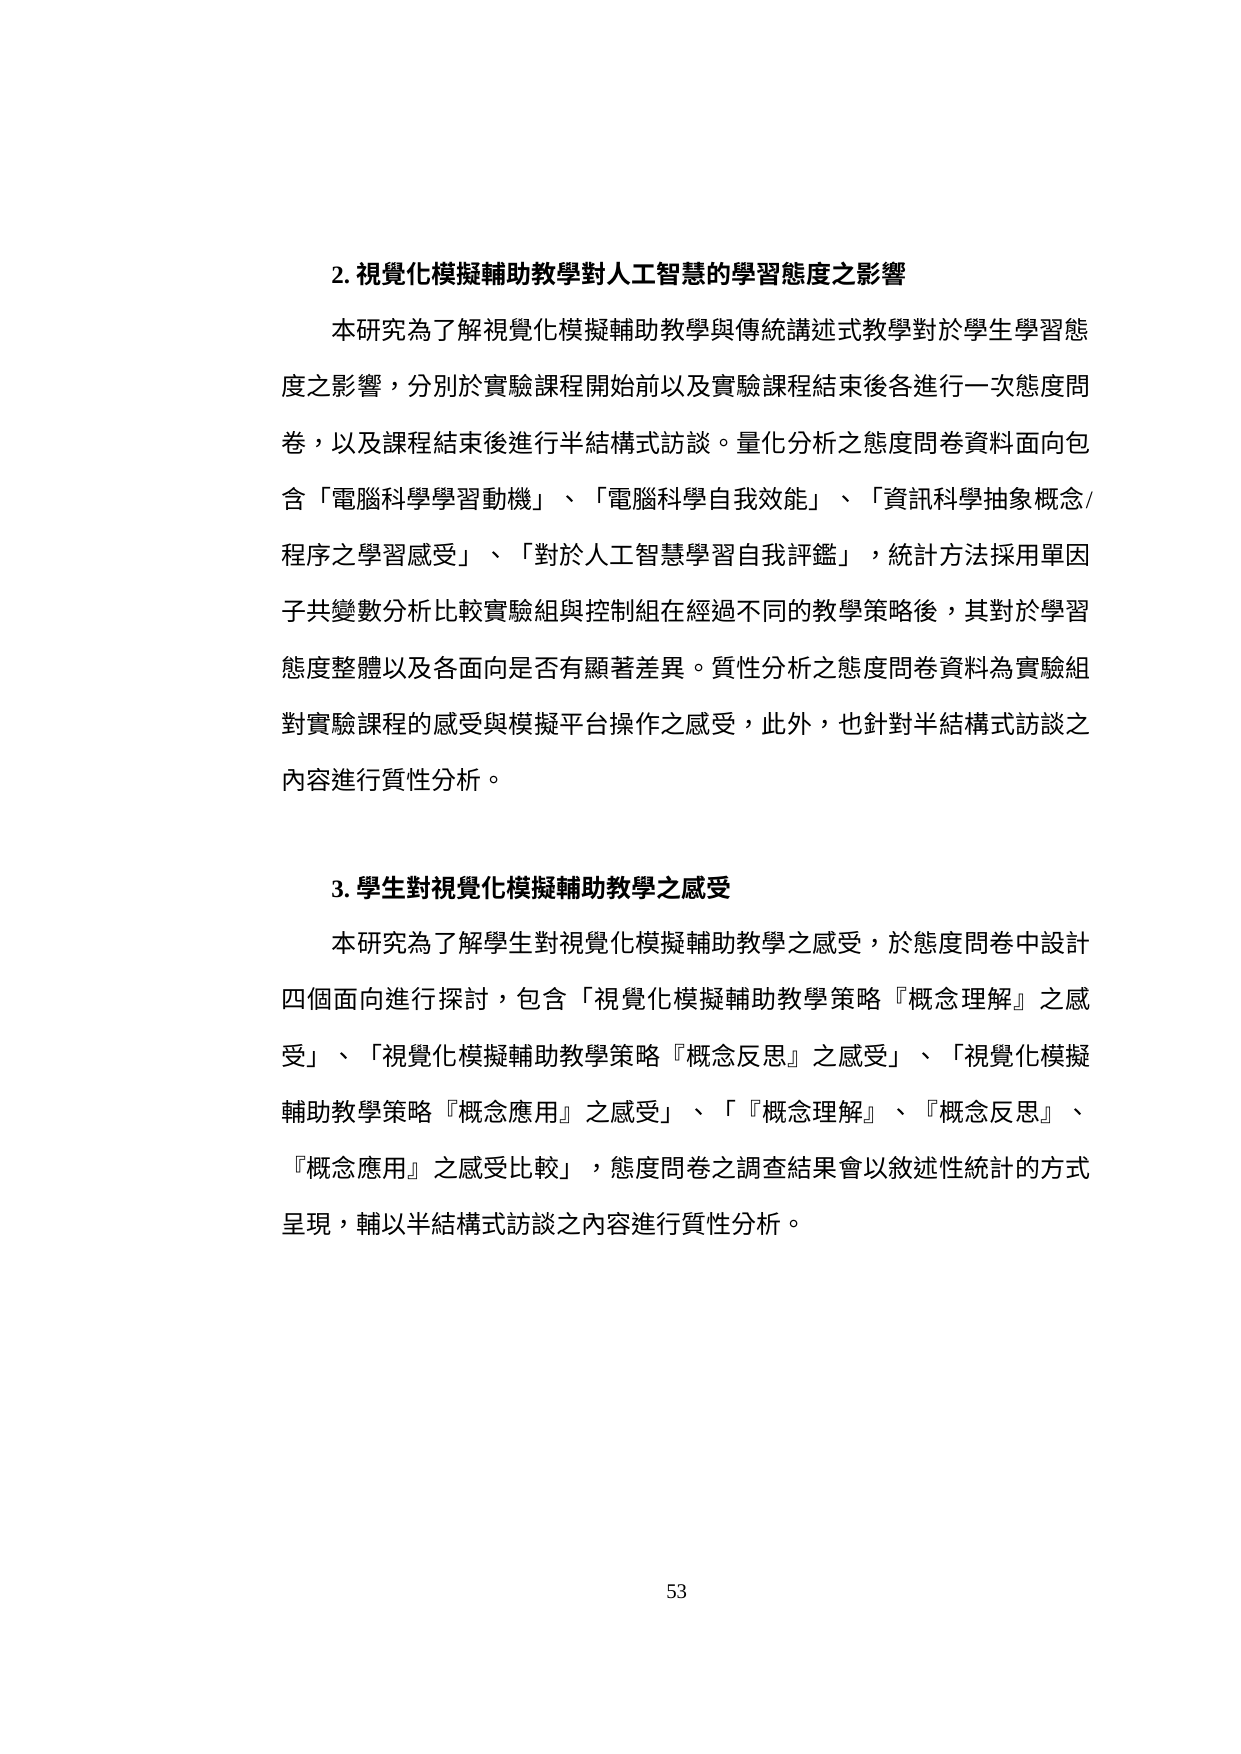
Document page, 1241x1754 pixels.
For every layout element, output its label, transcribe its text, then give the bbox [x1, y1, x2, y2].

text 本研究為了解學生對視覺化模擬輔助教學之感受，於態度問卷中設計四個面向進行探討，包含「視覺化模擬輔助教學策略『概念理解』之感受」、「視覺化模擬輔助教學策略『概念反思』之感受」、「視覺化模擬輔助教學策略『概念應用』之感受」、「『概念理解』、『概念反思』、『概念應用』之感受比較」，態度問卷之調查結果會以敘述性統計的方式呈現，輔以半結構式訪談之內容進行質性分析。 [281, 923, 1092, 1242]
text 3. 學生對視覺化模擬輔助教學之感受 [281, 867, 1092, 905]
text 2. 視覺化模擬輔助教學對人工智慧的學習態度之影響 [281, 254, 1092, 292]
text 本研究為了解視覺化模擬輔助教學與傳統講述式教學對於學生學習態度之影響，分別於實驗課程開始前以及實驗課程結束後各進行一次態度問卷，以及課程結束後進行半結構式訪談。量化分析之態度問卷資料面向包含「電腦科學學習動機」、「電腦科學自我效能」、「資訊科學抽象概念/程序之學習感受」、「對於人工智慧學習自我評鑑」，統計方法採用單因子共變數分析比較實驗組與控制組在經過不同的教學策略後，其對於學習態度整體以及各面向是否有顯著差異。質性分析之態度問卷資料為實驗組對實驗課程的感受與模擬平台操作之感受，此外，也針對半結構式訪談之內容進行質性分析。 [281, 310, 1092, 797]
